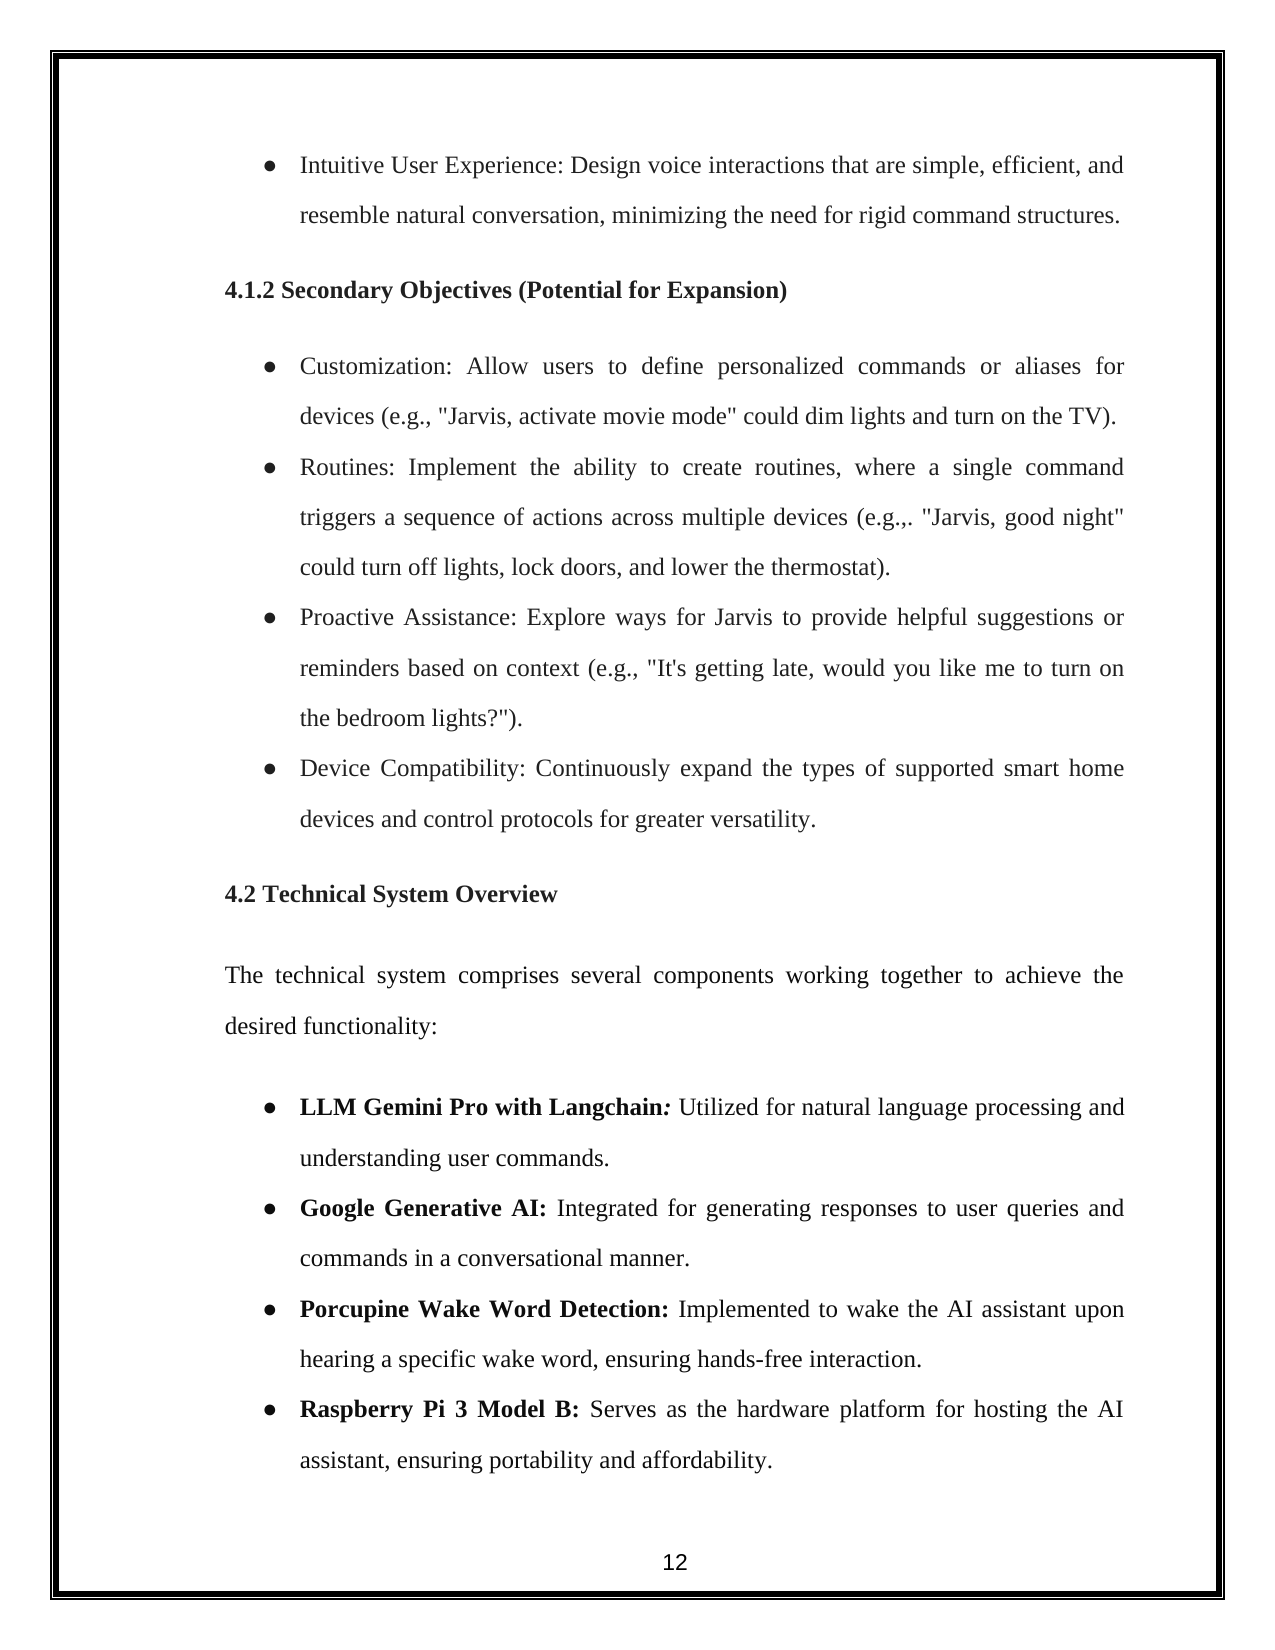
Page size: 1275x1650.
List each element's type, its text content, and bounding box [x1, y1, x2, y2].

list Intuitive User Experience: Design voice interactions that are simple, efficient, and resemble natural conversation, minimizing the need for rigid command structures. [262, 150, 1125, 229]
list Raspberry Pi 3 Model B: Serves as the hardware platform for hosting the AI assistant, ensuring portability and affordability. [262, 1394, 1125, 1473]
list LLM Gemini Pro with Langchain: Utilized for natural language processing and understanding user commands. [262, 1092, 1125, 1172]
list Google Generative AI: Integrated for generating responses to user queries and commands in a conversational manner. [262, 1193, 1125, 1272]
text 4.2 Technical System Overview [224, 879, 1125, 908]
text 4.1.2 Secondary Objectives (Potential for Expansion) [224, 276, 1125, 304]
list Routines: Implement the ability to create routines, where a single command triggers a sequence of actions across multiple devices (e.g.,. "Jarvis, good night" could turn off lights, lock doors, and lower the thermostat). [262, 452, 1125, 581]
list Customization: Allow users to define personalized commands or aliases for devices (e.g., "Jarvis, activate movie mode" could dim lights and turn on the TV). [262, 351, 1125, 430]
list Device Compatibility: Continuously expand the types of supported smart home devices and control protocols for greater versatility. [262, 753, 1125, 832]
text The technical system comprises several components working together to achieve the desired functionality: [224, 961, 1125, 1040]
list Porcupine Wake Word Detection: Implemented to wake the AI assistant upon hearing a specific wake word, ensuring hands-free interaction. [262, 1294, 1125, 1373]
list Proactive Assistance: Explore ways for Jarvis to provide helpful suggestions or reminders based on context (e.g., "It's getting late, would you like me to turn on the bedroom lights?"). [262, 602, 1125, 732]
